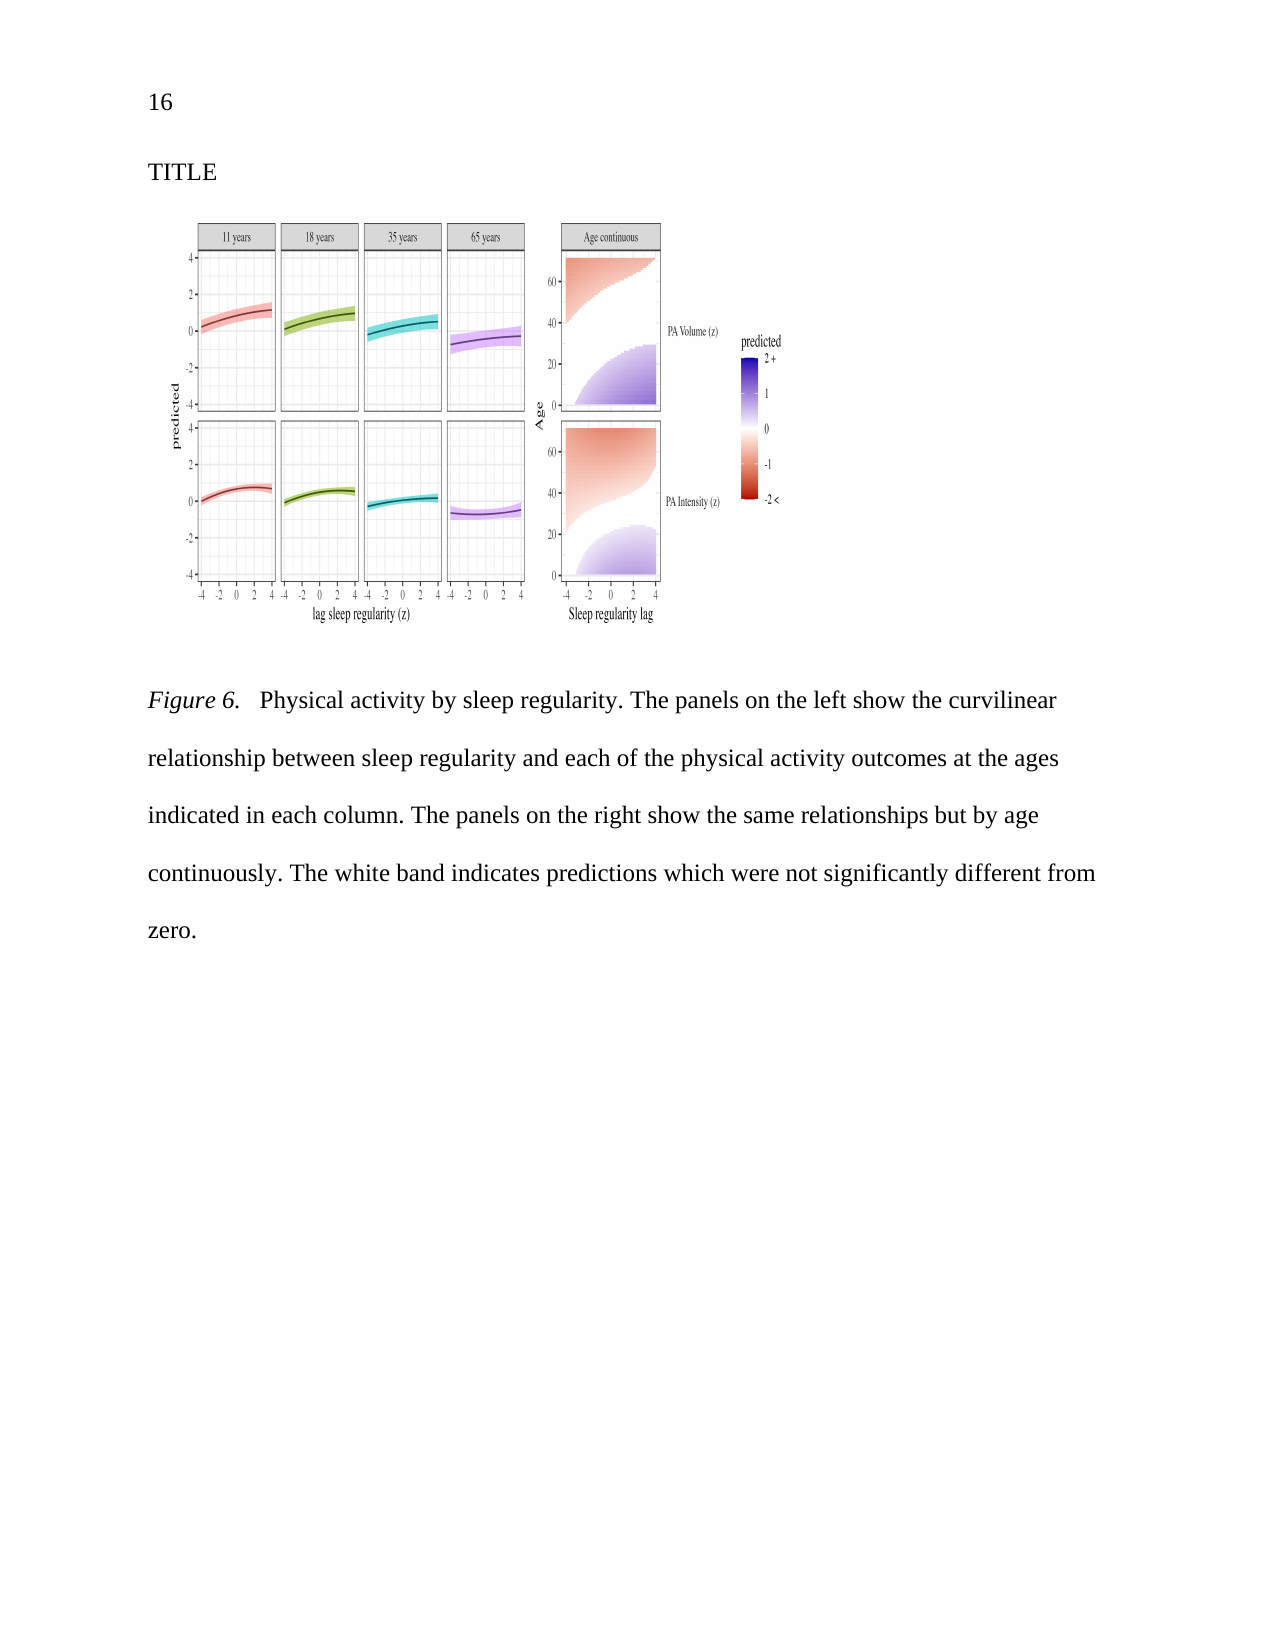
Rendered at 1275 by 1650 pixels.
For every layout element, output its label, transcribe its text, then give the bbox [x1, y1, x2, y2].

picture [166, 215, 792, 632]
text Figure 6. Physical activity by sleep regularity. The panels on the left show the curvilinear relationship between sleep regularity and each of the physical activity outcomes at the ages indicated in each column. The panels on the right show the same relationships but by age continuously. The white band indicates predictions which were not significantly different from zero. [148, 685, 1127, 944]
